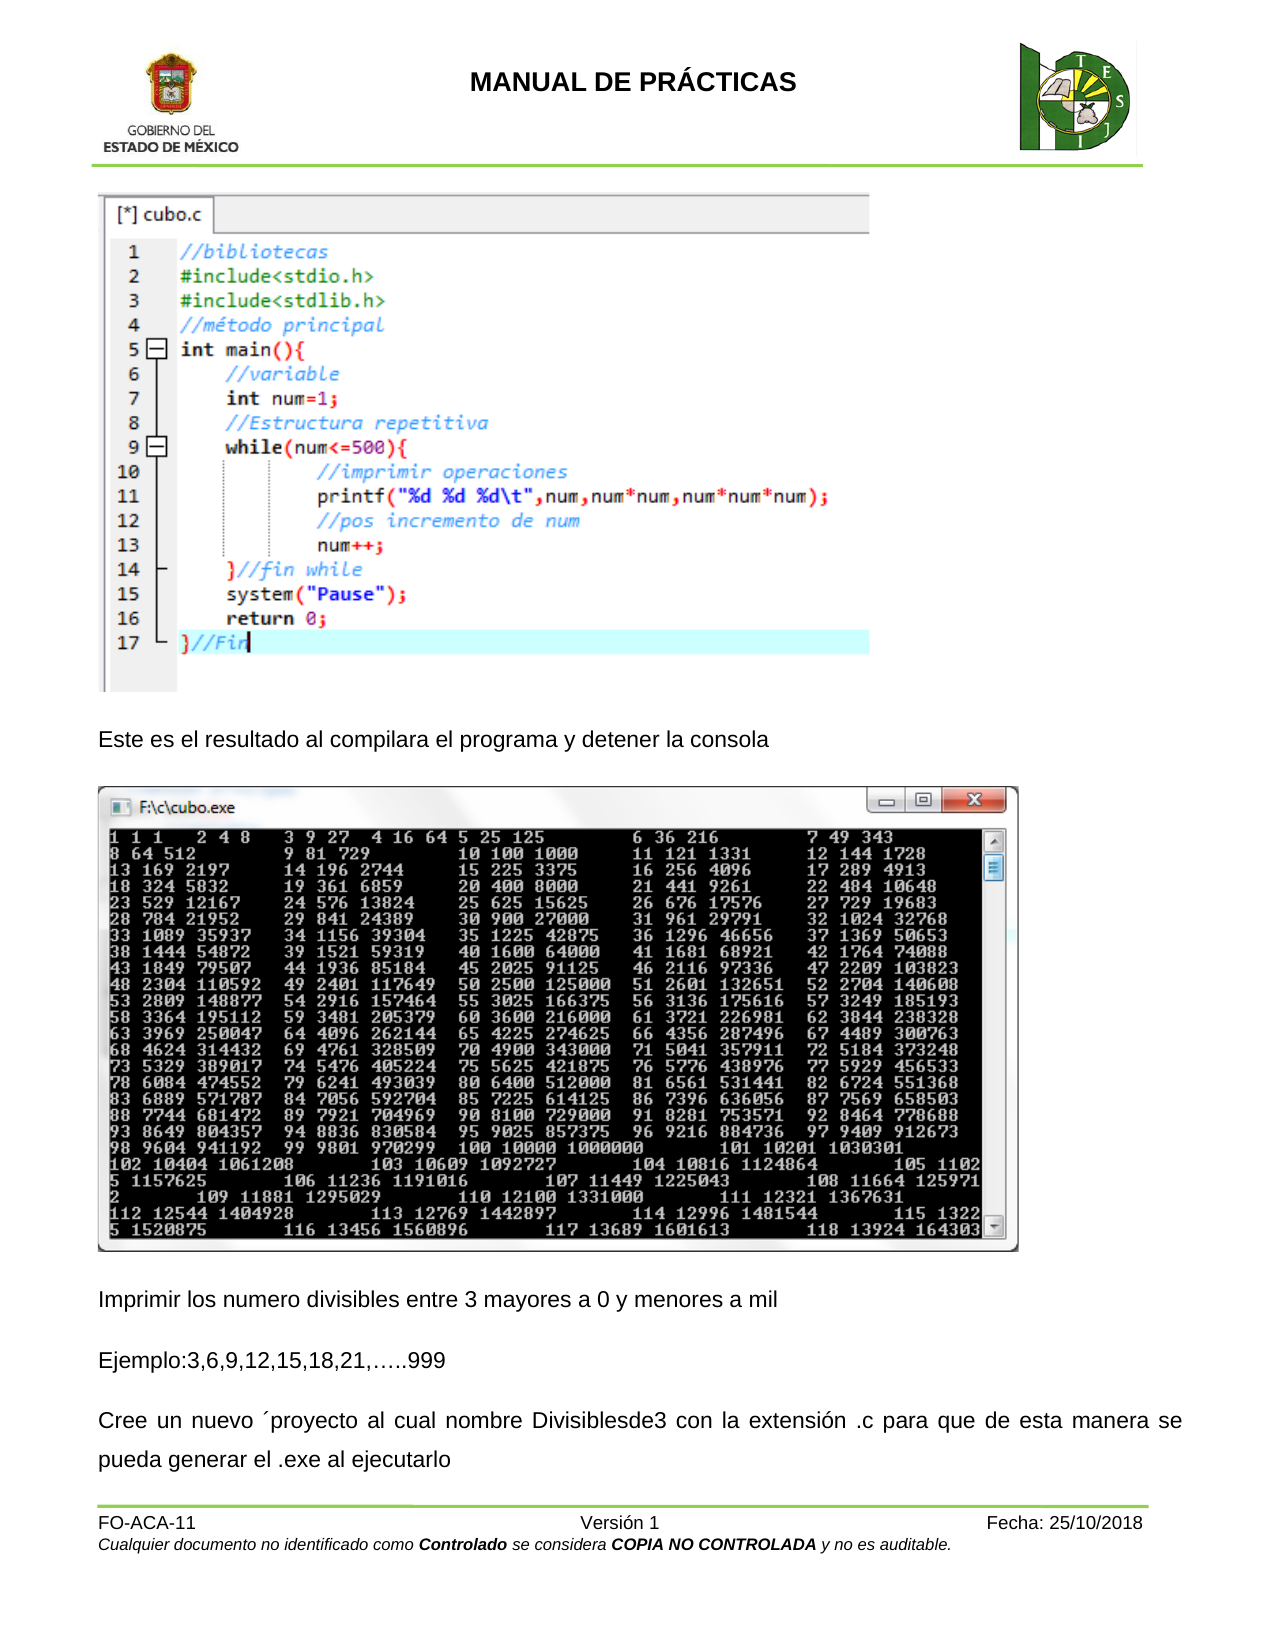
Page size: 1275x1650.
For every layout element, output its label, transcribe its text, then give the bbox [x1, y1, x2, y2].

text Cree un nuevo ´proyecto al cual nombre Divisiblesde3 con la extensión .c para que de esta manera se pueda generar el .exe al ejecutarlo [98, 1407, 1183, 1473]
text Ejemplo:3,6,9,12,15,18,21,…..999 [98, 1347, 1183, 1373]
picture [97, 192, 870, 692]
picture [1018, 41, 1137, 157]
text Imprimir los numero divisibles entre 3 mayores a 0 y menores a mil [98, 1286, 1183, 1313]
picture [97, 786, 1019, 1252]
picture [95, 42, 241, 161]
text Este es el resultado al compilara el programa y detener la consola [98, 726, 1183, 752]
